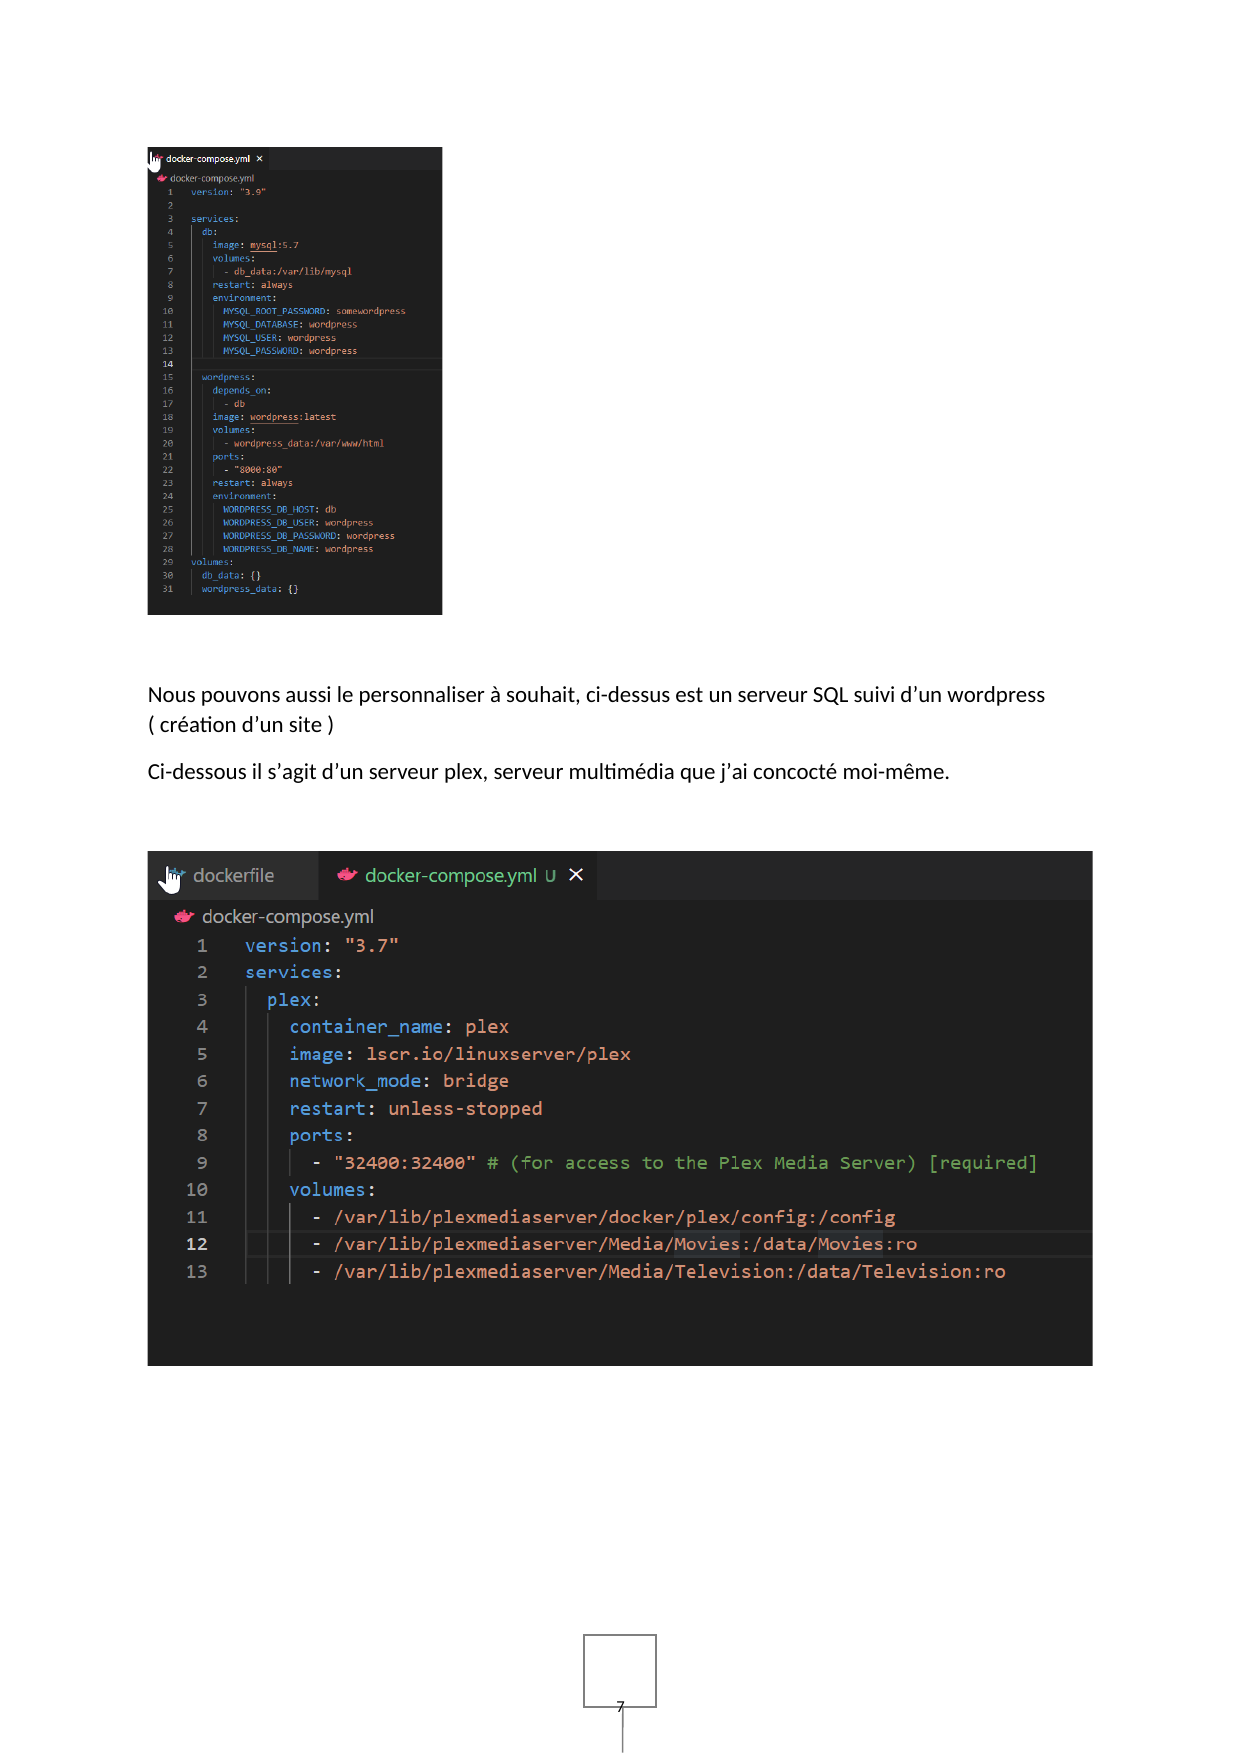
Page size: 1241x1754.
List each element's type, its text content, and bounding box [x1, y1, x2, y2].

text Ci-dessous il s’agit d’un serveur plex, serveur multimédia que j’ai concocté moi-même. [148, 757, 1093, 785]
picture [147, 147, 443, 615]
picture [147, 851, 1093, 1366]
text Nous pouvons aussi le personnaliser à souhait, ci-dessus est un serveur SQL suivi d’un wordpress ( création d’un site ) [148, 680, 1093, 738]
